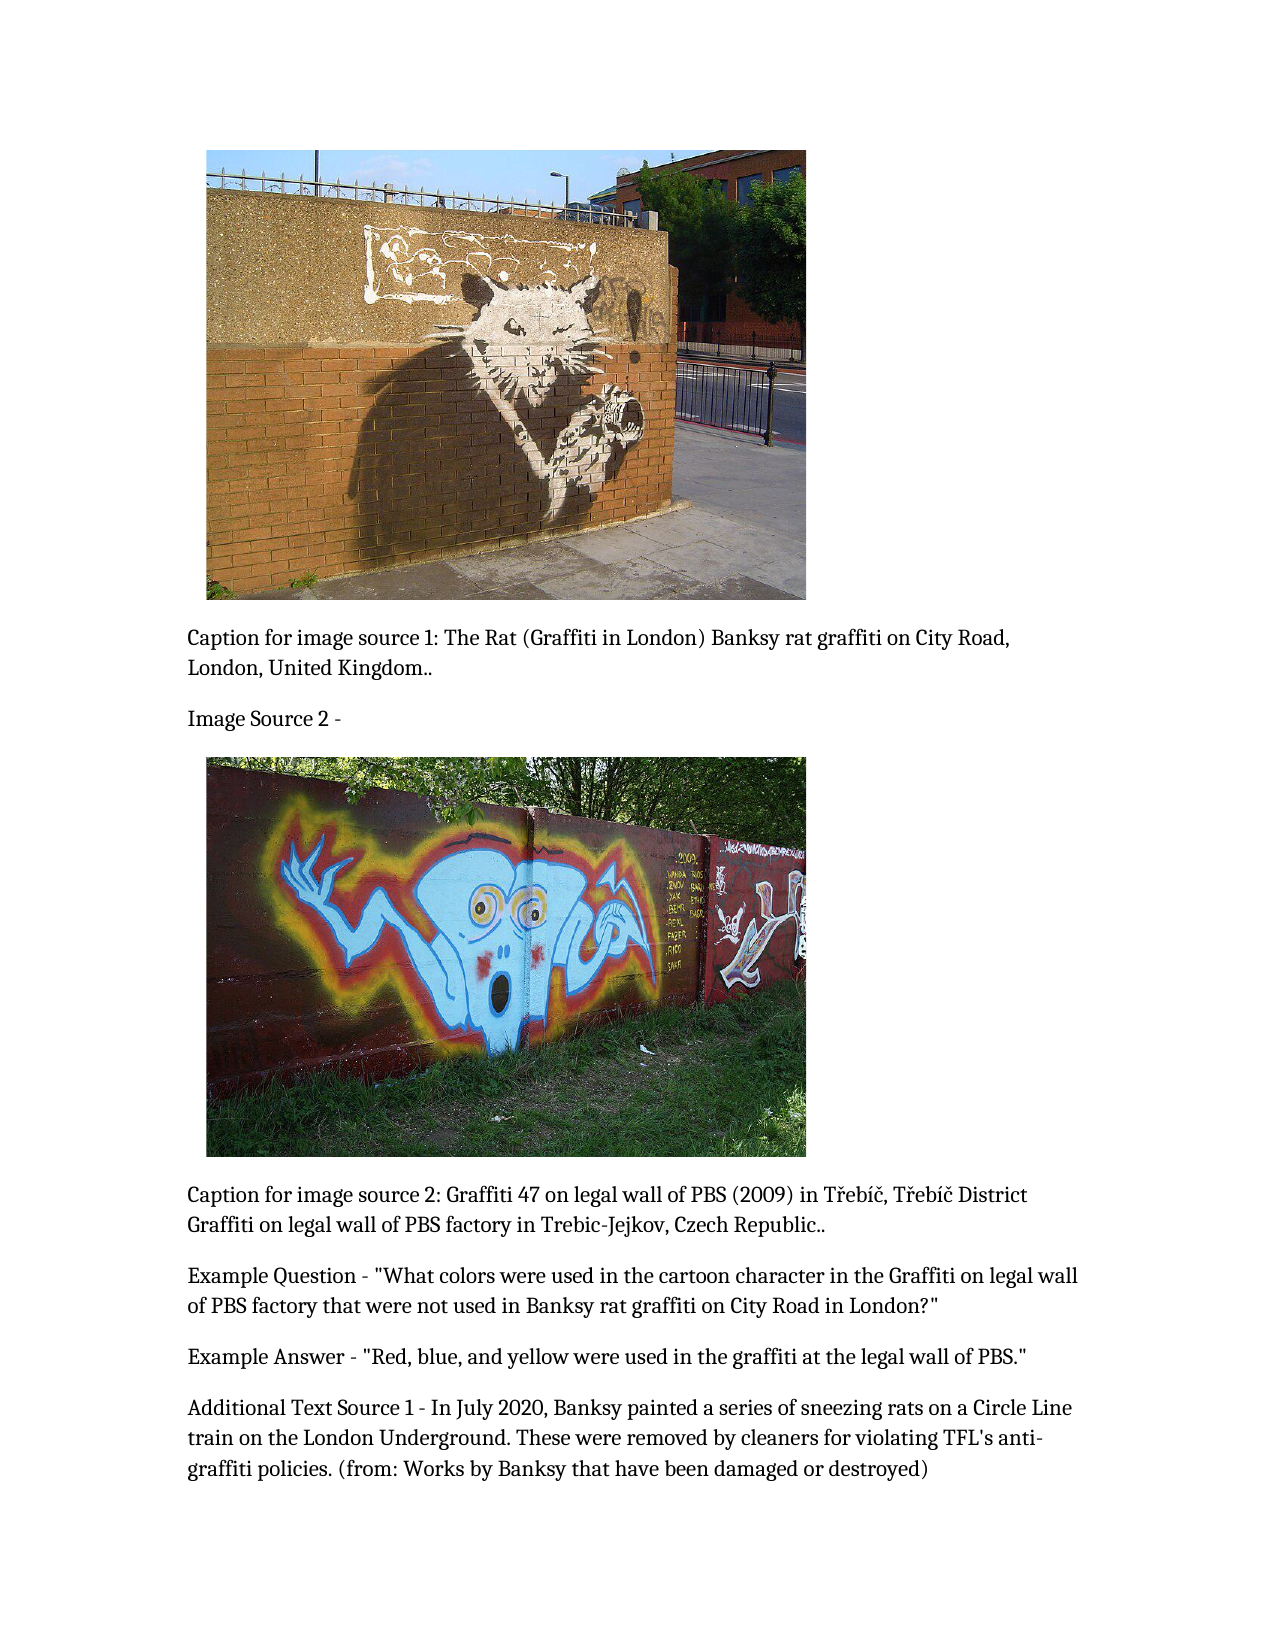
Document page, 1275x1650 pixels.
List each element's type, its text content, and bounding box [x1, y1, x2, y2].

text Caption for image source 1: The Rat (Graffiti in London) Banksy rat graffiti on City Road, London, United Kingdom.. [187, 625, 1087, 681]
picture [206, 150, 807, 600]
text Example Answer - "Red, blue, and yellow were used in the graffiti at the legal wall of PBS." [187, 1344, 1087, 1370]
picture [206, 757, 807, 1157]
text Caption for image source 2: Graffiti 47 on legal wall of PBS (2009) in Třebíč, Třebíč District Graffiti on legal wall of PBS factory in Trebic-Jejkov, Czech Republic.. [187, 1181, 1087, 1238]
text Image Source 2 - [187, 706, 1087, 732]
text Additional Text Source 1 - In July 2020, Banksy painted a series of sneezing rats on a Circle Line train on the London Underground. These were removed by cleaners for violating TFL's anti-graffiti policies. (from: Works by Banksy that have been damaged or destroyed) [187, 1395, 1087, 1482]
text Example Question - "What colors were used in the cartoon character in the Graffiti on legal wall of PBS factory that were not used in Banksy rat graffiti on City Road in London?" [187, 1263, 1087, 1319]
